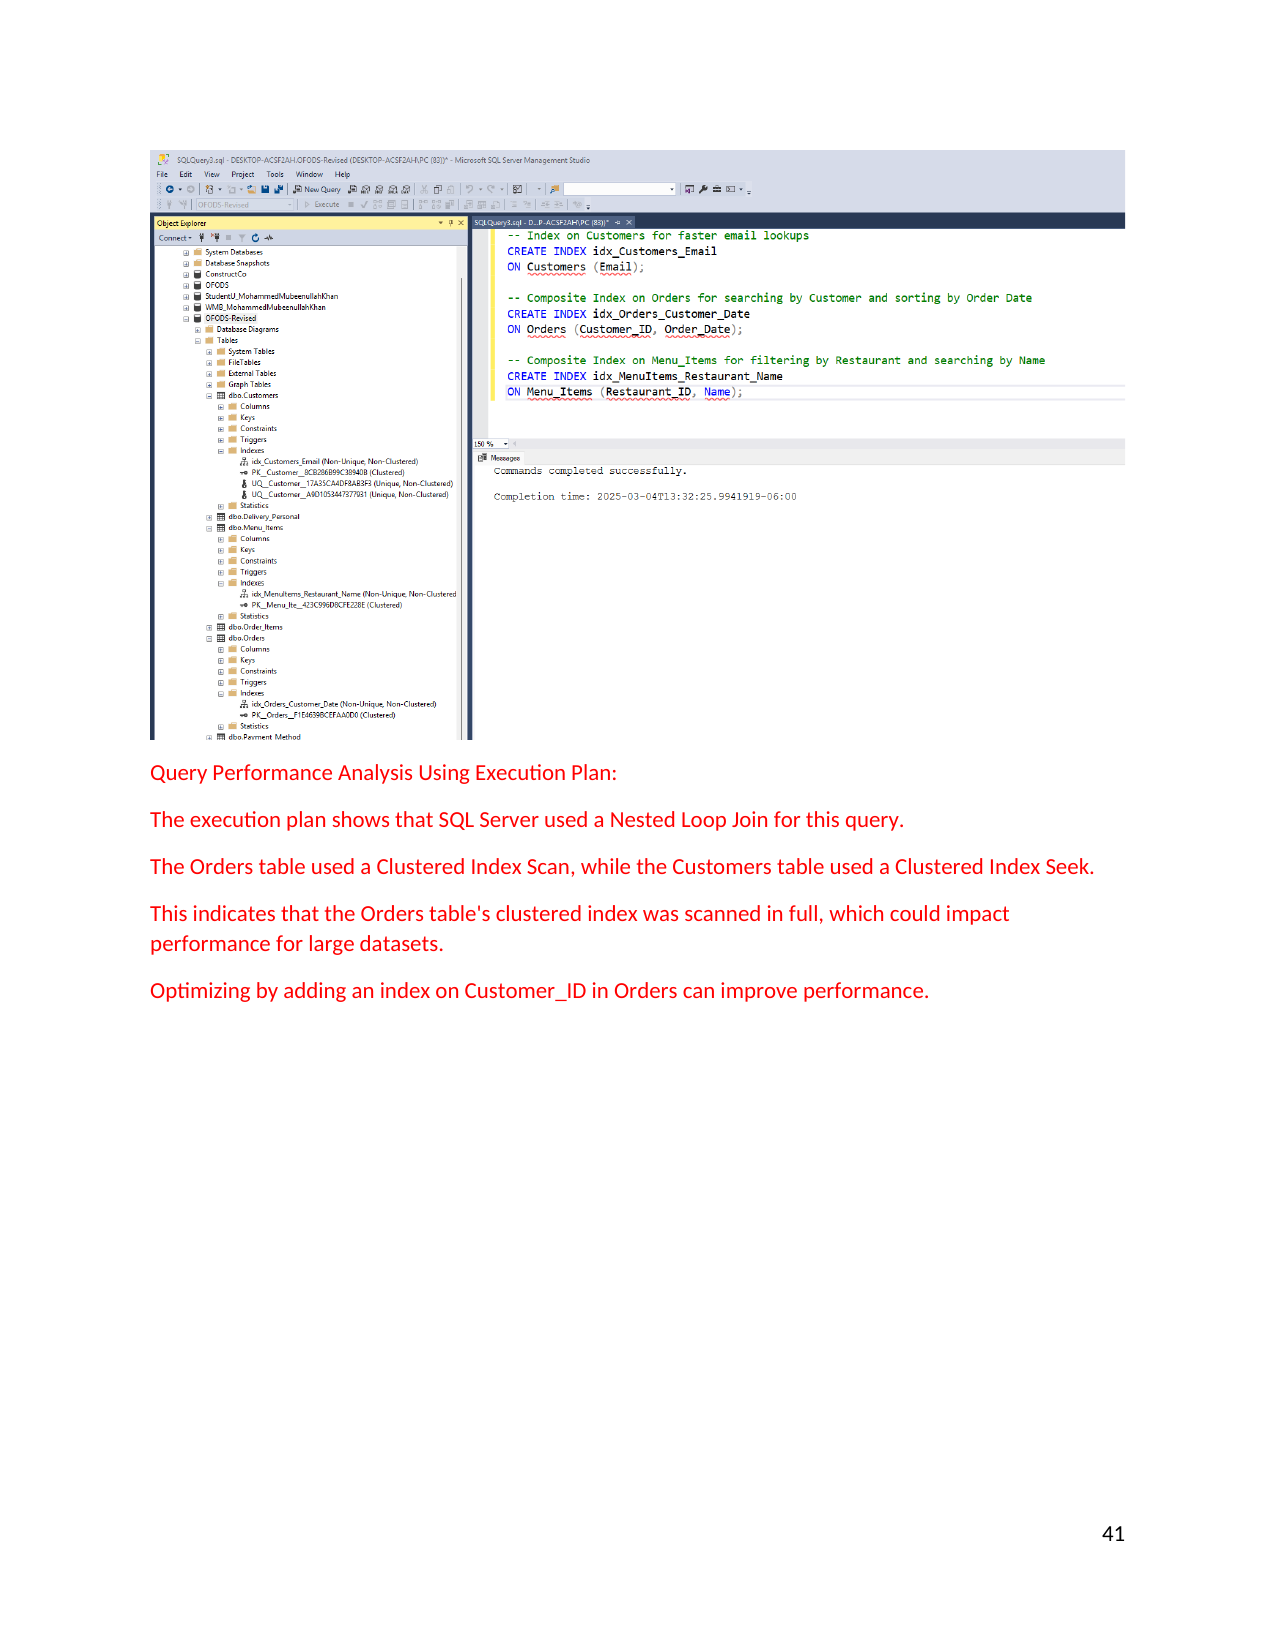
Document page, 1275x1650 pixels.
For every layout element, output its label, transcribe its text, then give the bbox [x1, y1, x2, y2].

text The Orders table used a Clustered Index Scan, while the Customers table used a Clustered Index Seek. [150, 852, 1125, 880]
text The execution plan shows that SQL Server used a Nested Loop Join for this query. [150, 805, 1125, 833]
picture [150, 150, 1125, 740]
text This indicates that the Orders table's clustered index was scanned in full, which could impact performance for large datasets. [150, 899, 1125, 957]
text Query Performance Analysis Using Execution Plan: [150, 758, 1125, 786]
text Optimizing by adding an index on Customer_ID in Orders can improve performance. [150, 976, 1125, 1004]
